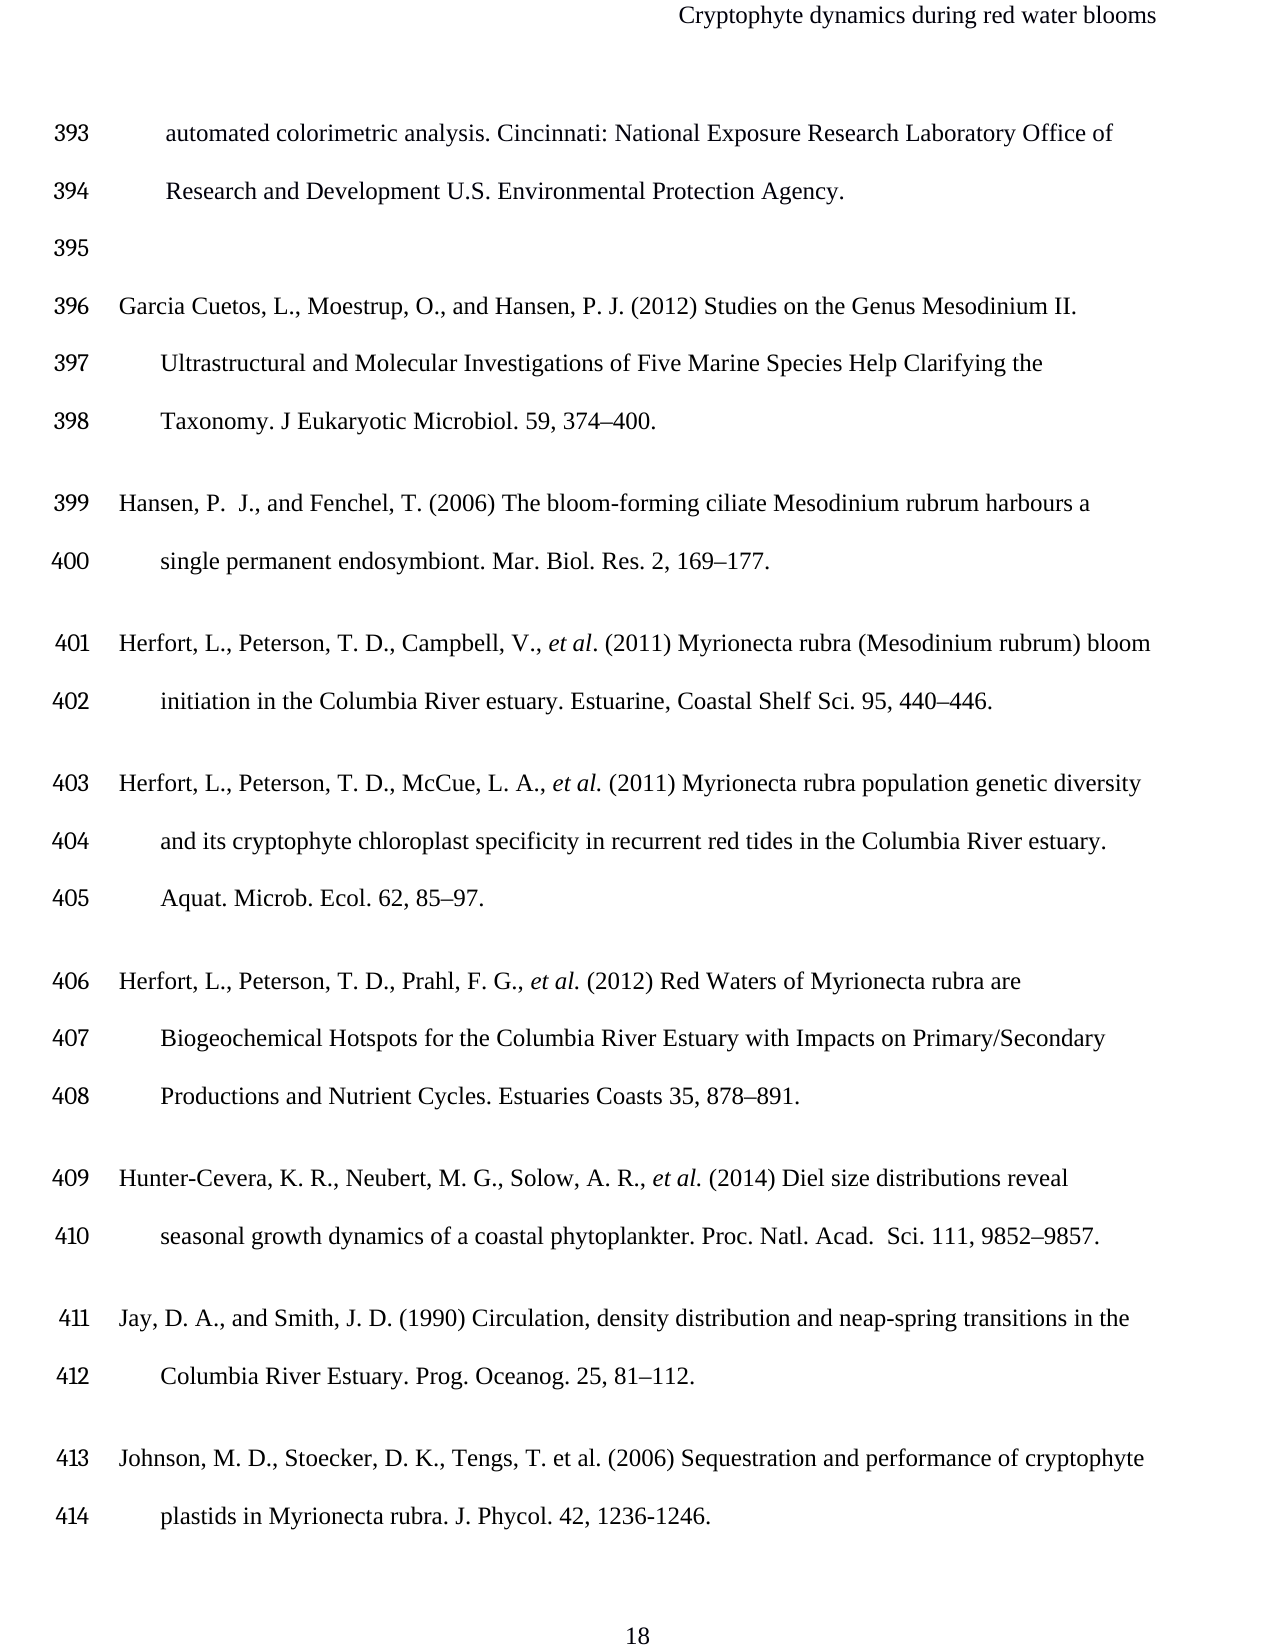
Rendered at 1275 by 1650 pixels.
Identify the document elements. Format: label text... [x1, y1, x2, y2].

text Herfort, L., Peterson, T. D., Prahl, F. G., et al. (2012) Red Waters of Myrionecta rubra are Biogeochemical Hotspots for the Columbia River Estuary with Impacts on Primary/Secondary Productions and Nutrient Cycles. Estuaries Coasts 35, 878–891. [118, 966, 1156, 1110]
text Hunter-Cevera, K. R., Neubert, M. G., Solow, A. R., et al. (2014) Diel size distributions reveal seasonal growth dynamics of a coastal phytoplankter. Proc. Natl. Acad. Sci. 111, 9852–9857. [118, 1163, 1156, 1250]
text Jay, D. A., and Smith, J. D. (1990) Circulation, density distribution and neap-spring transitions in the Columbia River Estuary. Prog. Oceanog. 25, 81–112. [118, 1303, 1156, 1390]
text Hansen, P. J., and Fenchel, T. (2006) The bloom-forming ciliate Mesodinium rubrum harbours a single permanent endosymbiont. Mar. Biol. Res. 2, 169–177. [118, 488, 1156, 575]
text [118, 118, 1156, 205]
text Herfort, L., Peterson, T. D., Campbell, V., et al. (2011) Myrionecta rubra (Mesodinium rubrum) bloom initiation in the Columbia River estuary. Estuarine, Coastal Shelf Sci. 95, 440–446. [118, 628, 1156, 715]
text Garcia Cuetos, L., Moestrup, O., and Hansen, P. J. (2012) Studies on the Genus Mesodinium II. Ultrastructural and Molecular Investigations of Five Marine Species Help Clarifying the Taxonomy. J Eukaryotic Microbiol. 59, 374–400. [118, 291, 1156, 435]
text Johnson, M. D., Stoecker, D. K., Tengs, T. et al. (2006) Sequestration and performance of cryptophyte plastids in Myrionecta rubra. J. Phycol. 42, 1236-1246. [118, 1443, 1156, 1530]
text Herfort, L., Peterson, T. D., McCue, L. A., et al. (2011) Myrionecta rubra population genetic diversity and its cryptophyte chloroplast specificity in recurrent red tides in the Columbia River estuary. Aquat. Microb. Ecol. 62, 85–97. [118, 768, 1156, 912]
